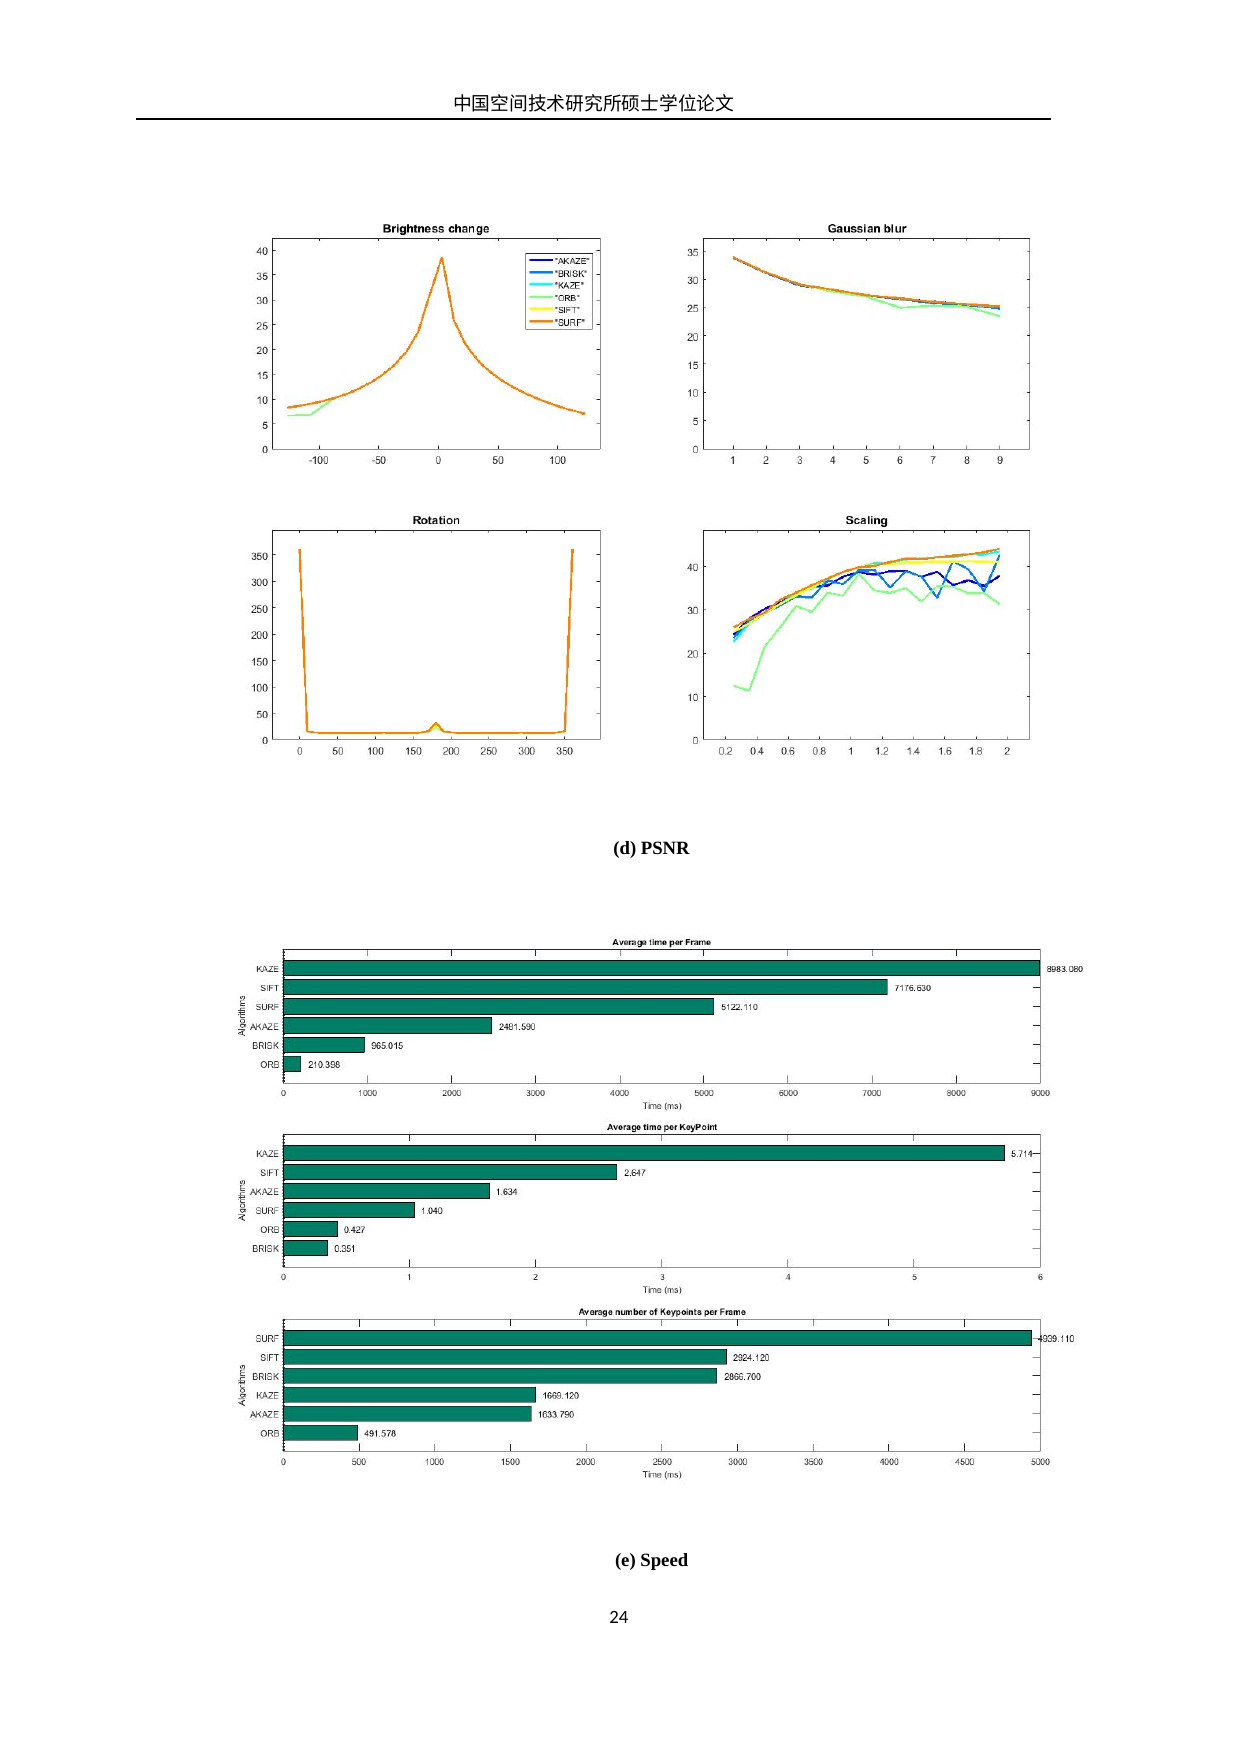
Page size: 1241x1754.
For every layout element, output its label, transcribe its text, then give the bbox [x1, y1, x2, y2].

picture [242, 192, 1033, 807]
list (d) PSNR [223, 821, 1051, 862]
picture [223, 904, 1094, 1519]
list (e) Speed [223, 1533, 1051, 1574]
